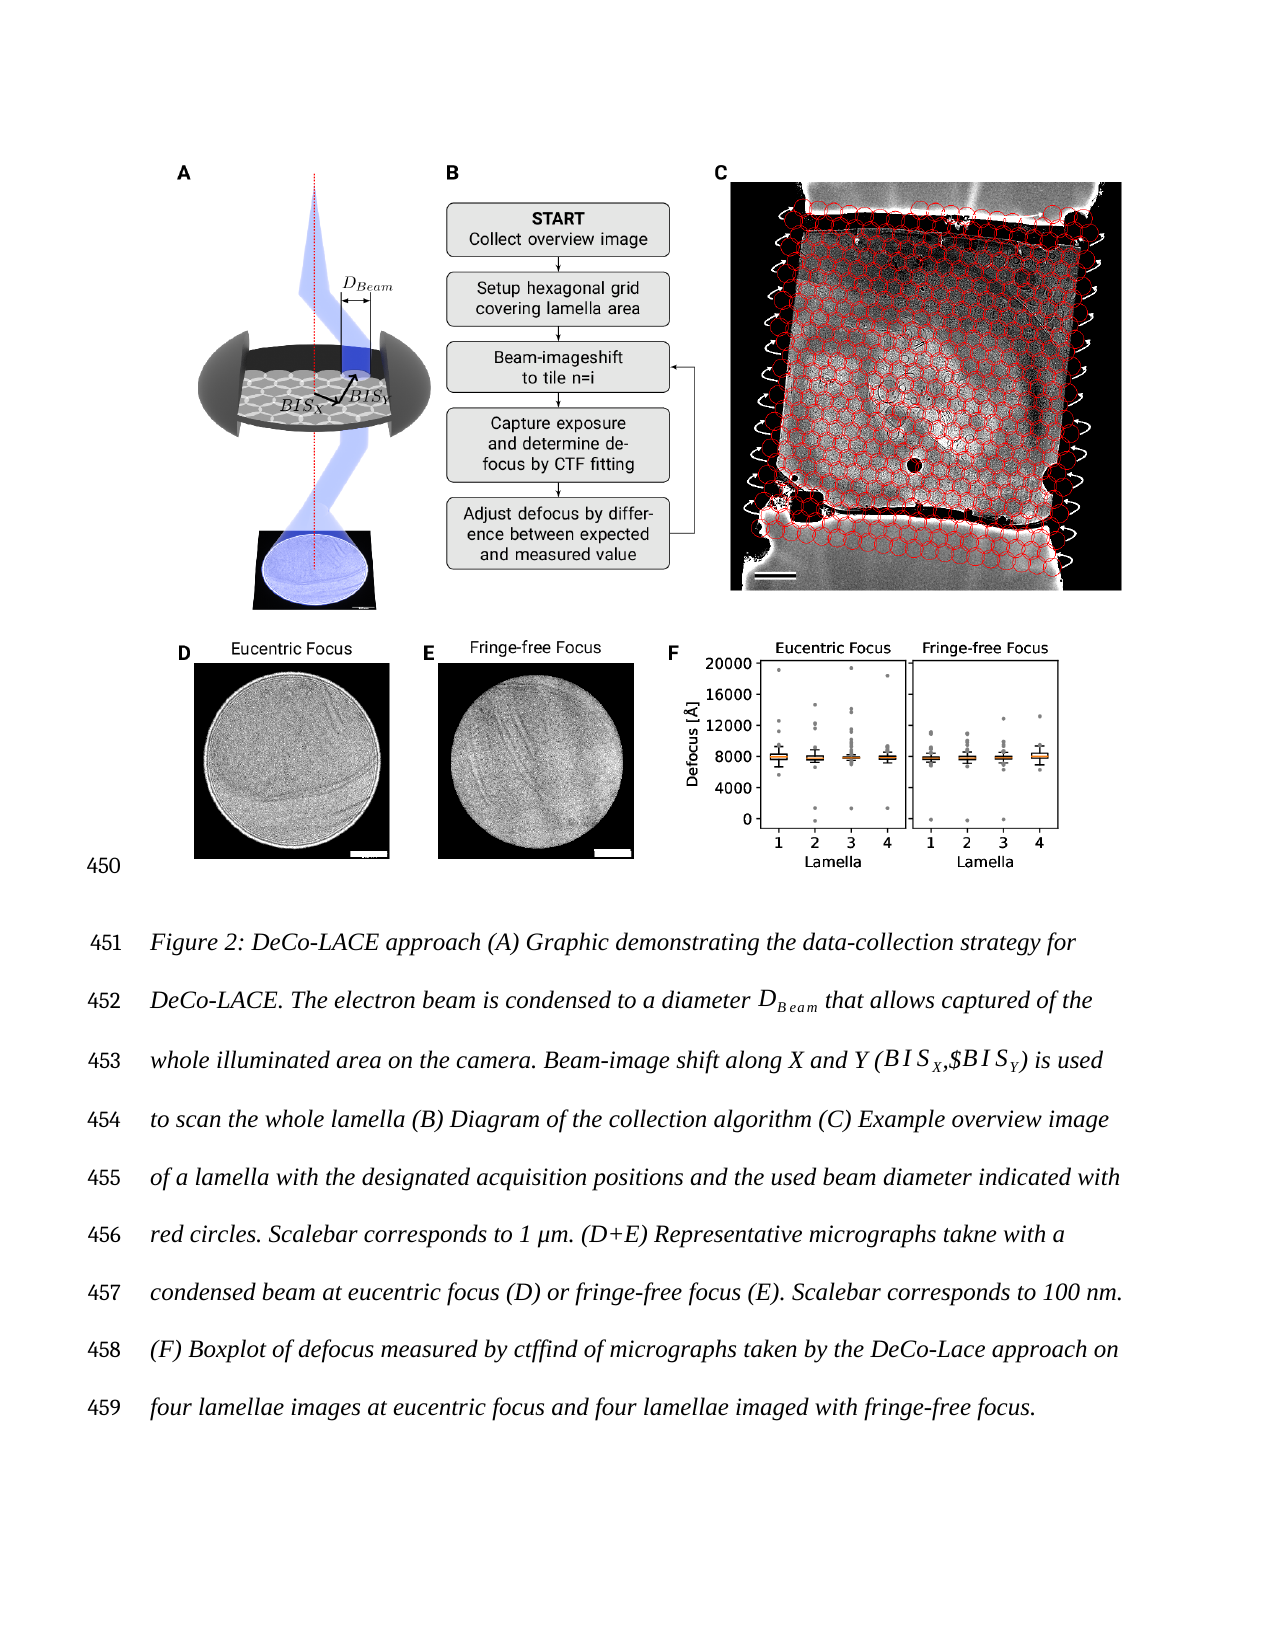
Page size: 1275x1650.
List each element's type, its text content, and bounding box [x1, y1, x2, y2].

picture [168, 150, 1144, 873]
text Figure 2: DeCo-LACE approach (A) Graphic demonstrating the data-collection strategy for DeCo-LACE. The electron beam is condensed to a diameter that allows captured of the whole illuminated area on the camera. Beam-image shift along X and Y (,$) is used to scan the whole lamella (B) Diagram of the collection algorithm (C) Example overview image of a lamella with the designated acquisition positions and the used beam diameter indicated with red circles. Scalebar corresponds to 1 μm. (D+E) Representative micrographs takne with a condensed beam at eucentric focus (D) or fringe-free focus (E). Scalebar corresponds to 100 nm. (F) Boxplot of defocus measured by ctffind of micrographs taken by the DeCo-Lace approach on four lamellae images at eucentric focus and four lamellae imaged with fringe-free focus. [150, 927, 1125, 1421]
